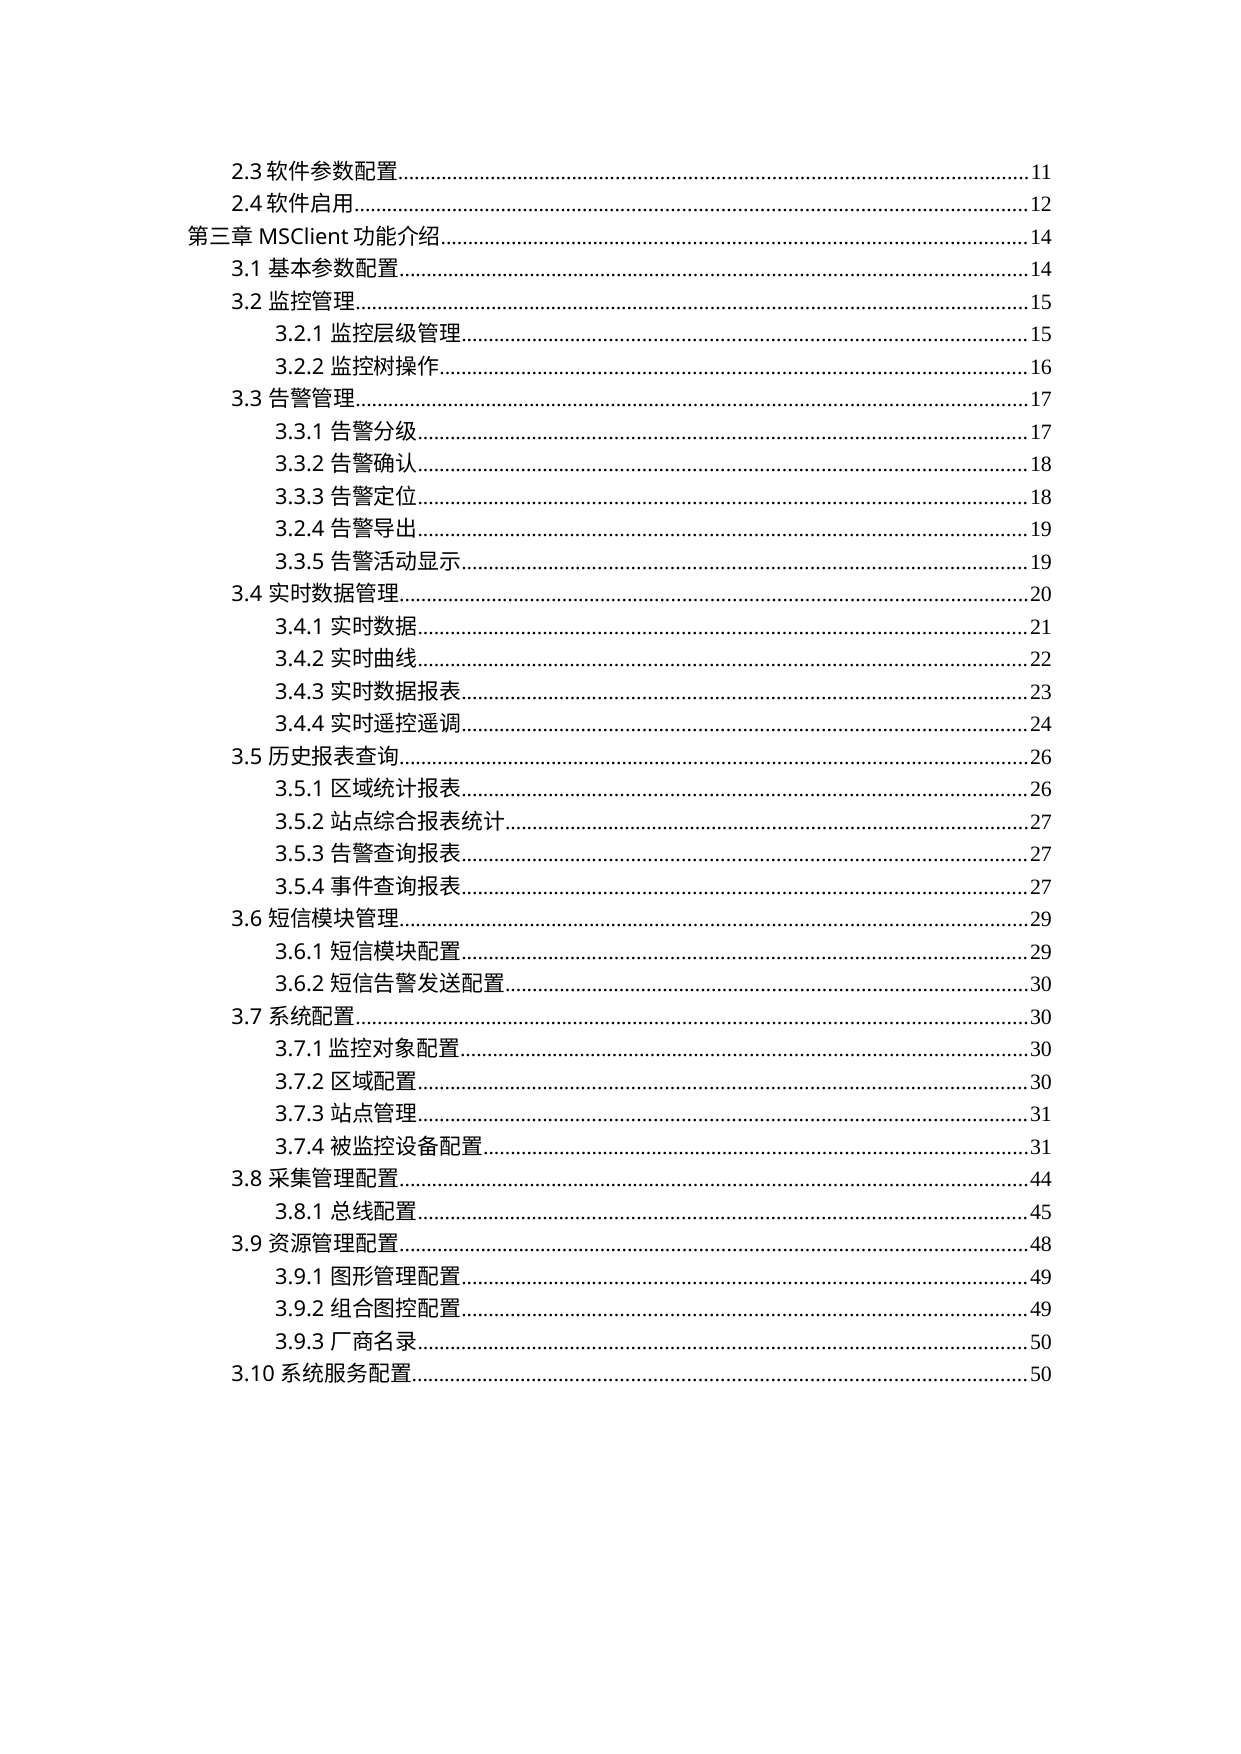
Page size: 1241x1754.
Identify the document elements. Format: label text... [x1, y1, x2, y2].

text 3.7.4 被监控设备配置 31 [275, 1128, 1053, 1161]
text 2.4软件启用 12 [231, 186, 1053, 218]
text 3.8 采集管理配置 44 [231, 1161, 1053, 1193]
text 3.3.3 告警定位 18 [275, 478, 1053, 511]
text 3.6.1 短信模块配置 29 [275, 933, 1053, 966]
text 3.5 历史报表查询 26 [231, 738, 1053, 771]
text 3.5.3 告警查询报表 27 [275, 836, 1053, 868]
text 3.3.5 告警活动显示 19 [275, 543, 1053, 576]
text 3.9.3 厂商名录 50 [275, 1323, 1053, 1356]
text 3.3.2 告警确认 18 [275, 446, 1053, 478]
text 2.3软件参数配置 11 [231, 153, 1053, 186]
text 3.8.1 总线配置 45 [275, 1193, 1053, 1226]
text 3.6 短信模块管理 29 [231, 901, 1053, 933]
text 3.2.2 监控树操作 16 [275, 348, 1053, 381]
text 3.5.4 事件查询报表 27 [275, 868, 1053, 901]
text 3.5.1 区域统计报表 26 [275, 771, 1053, 803]
text 3.4.2 实时曲线 22 [275, 641, 1053, 673]
text 3.7.1监控对象配置 30 [275, 1031, 1053, 1063]
text 3.7 系统配置 30 [231, 998, 1053, 1031]
text 3.2.1 监控层级管理 15 [275, 316, 1053, 348]
text 3.7.2 区域配置 30 [275, 1063, 1053, 1096]
text 3.9.1 图形管理配置 49 [275, 1258, 1053, 1291]
text 3.5.2 站点综合报表统计 27 [275, 803, 1053, 836]
text 3.4.4 实时遥控遥调 24 [275, 706, 1053, 738]
text 3.2.4 告警导出 19 [275, 511, 1053, 543]
text 3.1 基本参数配置 14 [231, 251, 1053, 283]
text 3.7.3 站点管理 31 [275, 1096, 1053, 1128]
text 3.4.1 实时数据 21 [275, 608, 1053, 641]
text 3.9 资源管理配置 48 [231, 1226, 1053, 1258]
text 3.3.1 告警分级 17 [275, 413, 1053, 446]
text 3.9.2 组合图控配置 49 [275, 1291, 1053, 1323]
text 3.4.3 实时数据报表 23 [275, 673, 1053, 706]
text 3.4 实时数据管理 20 [231, 576, 1053, 608]
text 第三章 MSClient功能介绍 14 [187, 218, 1053, 251]
text 3.6.2 短信告警发送配置 30 [275, 966, 1053, 998]
text 3.2 监控管理 15 [231, 283, 1053, 316]
text 3.10 系统服务配置 50 [231, 1356, 1053, 1388]
text 3.3 告警管理 17 [231, 381, 1053, 413]
